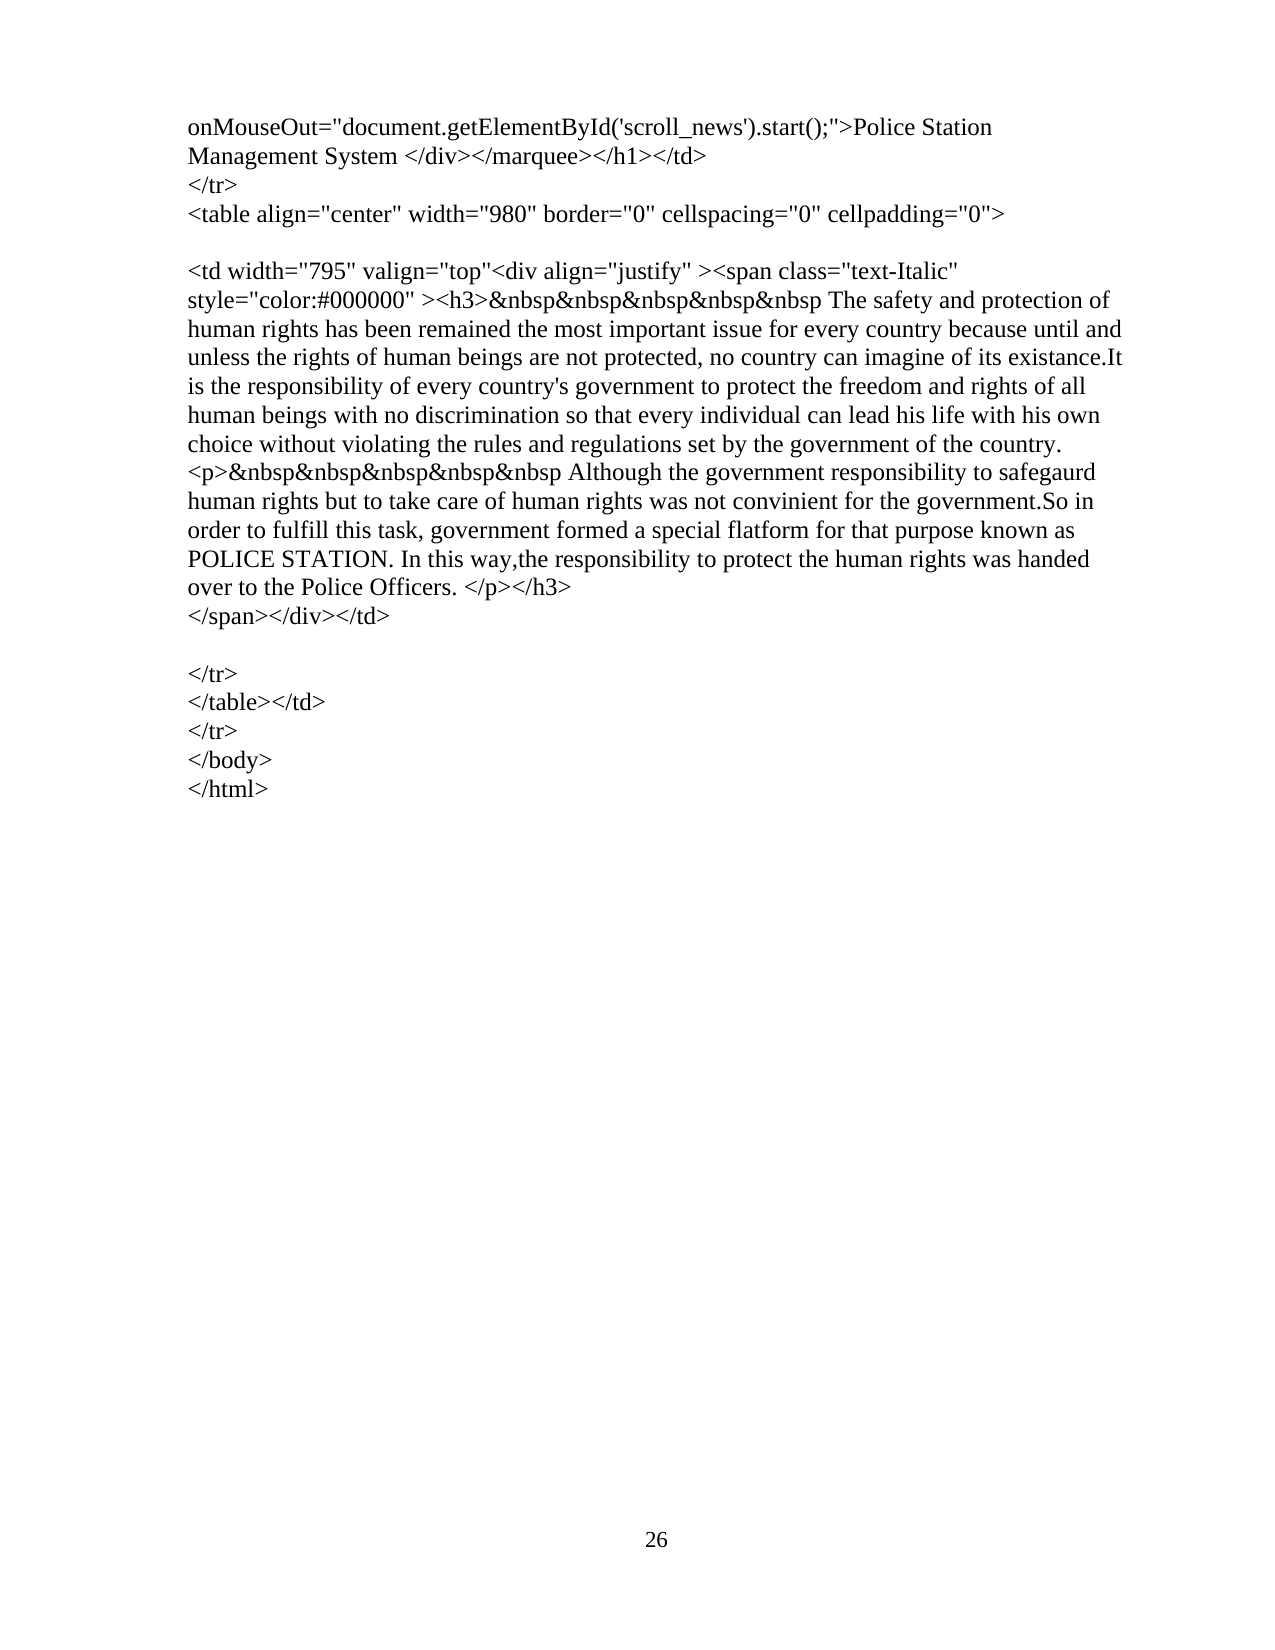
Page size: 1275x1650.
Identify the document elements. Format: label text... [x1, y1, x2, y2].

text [187, 112, 1125, 170]
text <td width="795" valign="top"<div align="justify" ><span class="text-Italic" style="color:#000000" ><h3>&nbsp&nbsp&nbsp&nbsp&nbsp The safety and protection of human rights has been remained the most important issue for every country because until and unless the rights of human beings are not protected, no country can imagine of its existance.It is the responsibility of every country's government to protect the freedom and rights of all human beings with no discrimination so that every individual can lead his life with his own choice without violating the rules and regulations set by the government of the country. [187, 256, 1125, 457]
text <p>&nbsp&nbsp&nbsp&nbsp&nbsp Although the government responsibility to safegaurd human rights but to take care of human rights was not convinient for the government.So in order to fulfill this task, government formed a special flatform for that purpose known as POLICE STATION. In this way,the responsibility to protect the human rights was handed over to the Police Officers. </p></h3> [187, 457, 1125, 601]
text </tr> [187, 170, 1125, 199]
text </html> [187, 774, 1125, 802]
text </tr> [187, 716, 1125, 745]
text <table align="center" width="980" border="0" cellspacing="0" cellpadding="0"> [187, 199, 1125, 227]
text </tr> [187, 659, 1125, 687]
text </body> [187, 745, 1125, 774]
text </table></td> [187, 687, 1125, 716]
text </span></div></td> [187, 601, 1125, 630]
